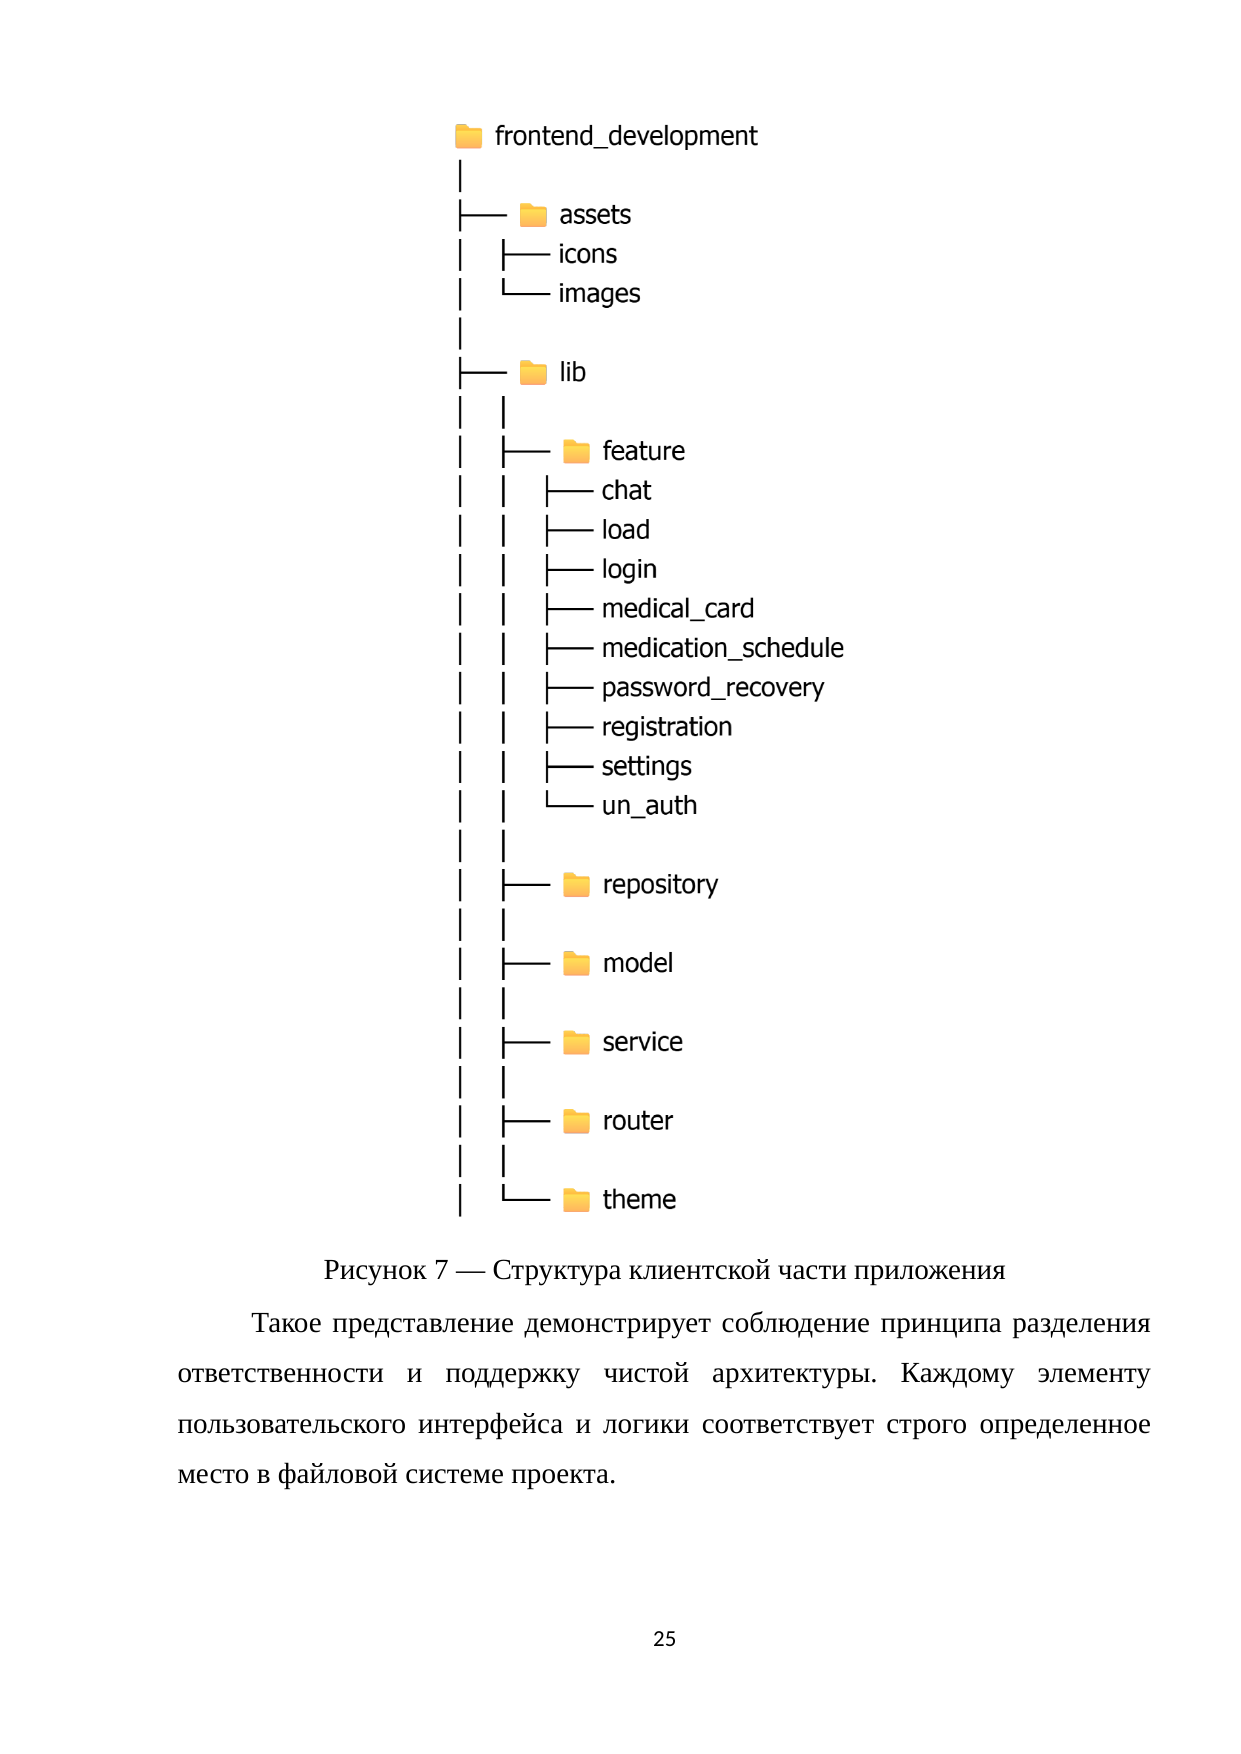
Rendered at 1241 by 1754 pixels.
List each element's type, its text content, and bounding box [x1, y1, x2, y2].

text Такое представление демонстрирует соблюдение принципа разделения ответственности и поддержку чистой архитектуры. Каждому элементу пользовательского интерфейса и логики соответствует строго определенное место в файловой системе проекта. [177, 1305, 1152, 1490]
picture [445, 118, 884, 1232]
text Рисунок 7 — Структура клиентской части приложения [177, 1252, 1152, 1286]
